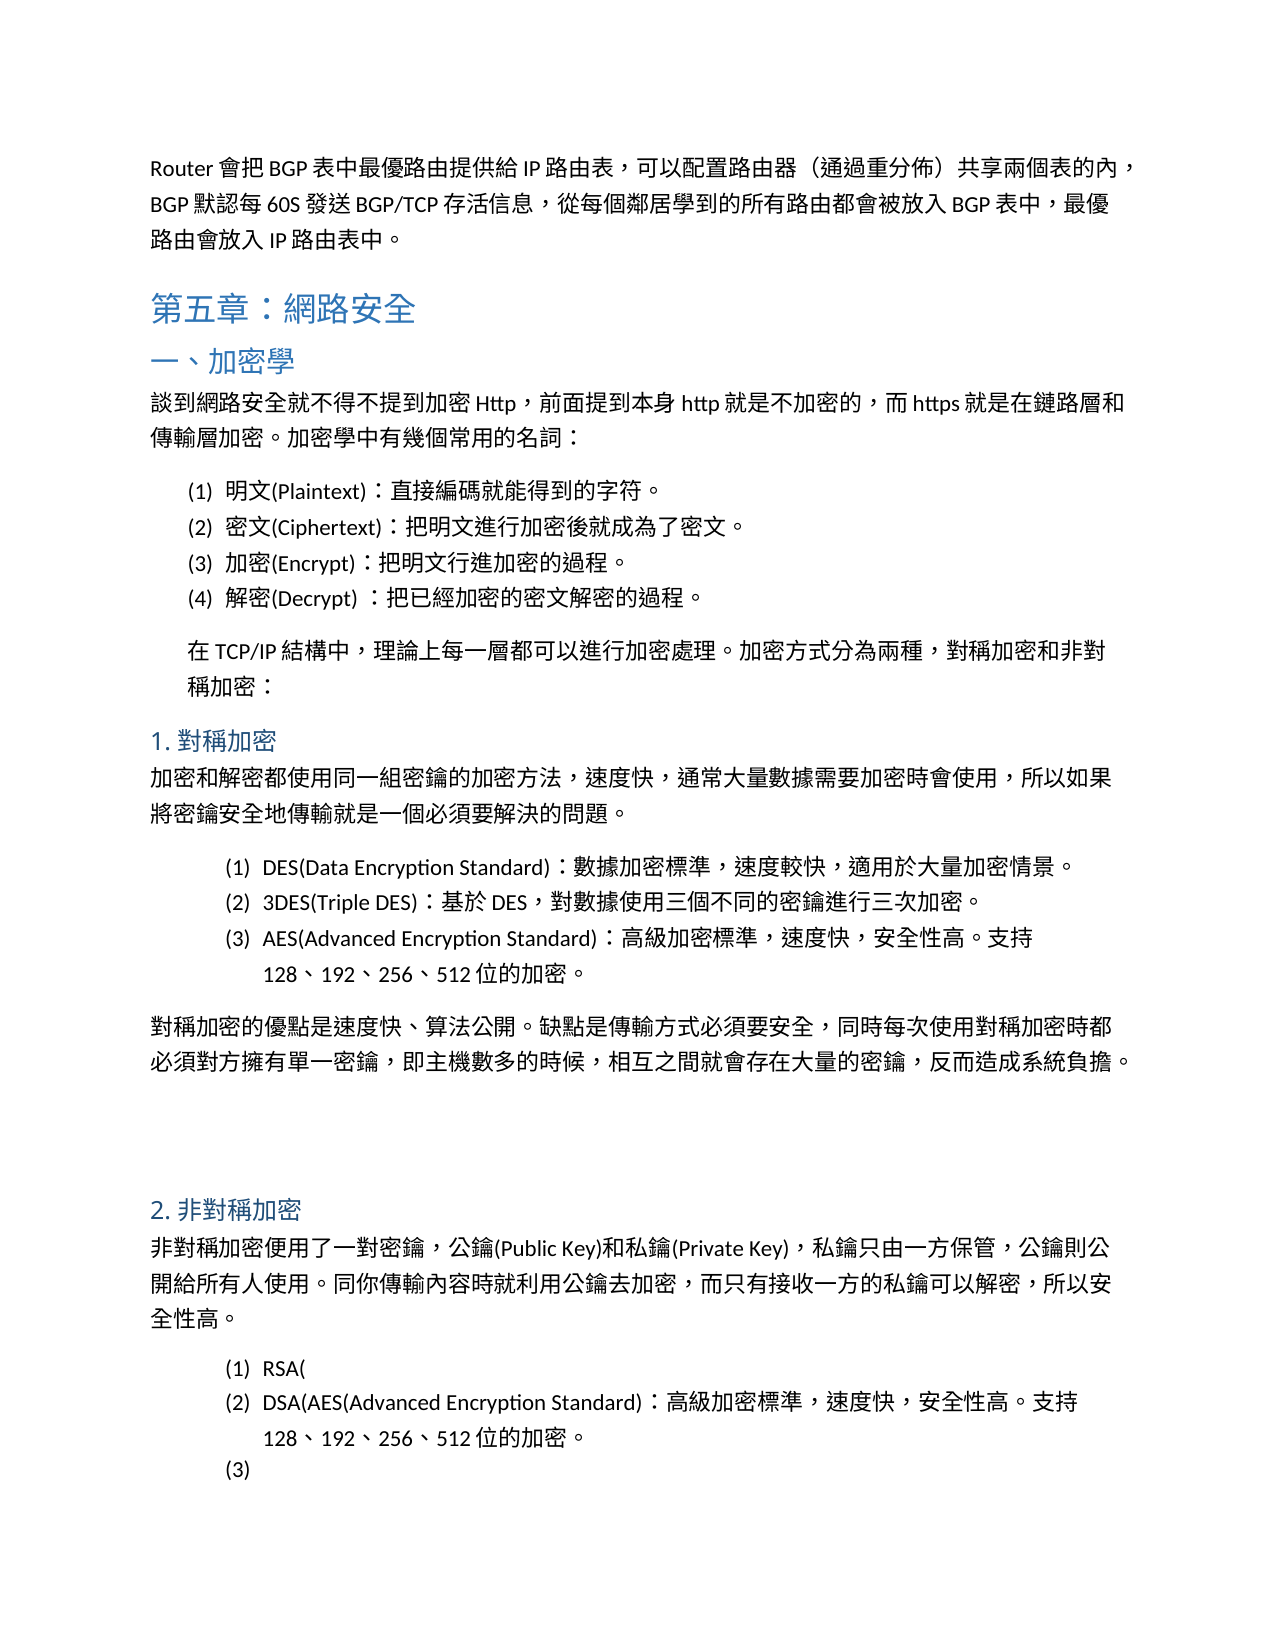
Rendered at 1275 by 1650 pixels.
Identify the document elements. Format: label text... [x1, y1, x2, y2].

subtitle 2. 非對稱加密 [150, 1191, 1125, 1227]
subtitle 1. 對稱加密 [150, 721, 1125, 757]
text 對稱加密的優點是速度快、算法公開。缺點是傳輸方式必須要安全，同時每次使用對稱加密時都必須對方擁有單一密鑰，即主機數多的時候，相互之間就會存在大量的密鑰，反而造成系統負擔。 [150, 1008, 1125, 1077]
text 加密和解密都使用同一組密鑰的加密方法，速度快，通常大量數據需要加密時會使用，所以如果將密鑰安全地傳輸就是一個必須要解決的問題。 [150, 760, 1125, 829]
list 加密(Encrypt)：把明文行進加密的過程。 [187, 544, 1125, 578]
subtitle 第五章：網路安全 [150, 282, 1125, 331]
list 3DES(Triple DES)：基於DES，對數據使用三個不同的密鑰進行三次加密。 [225, 884, 1125, 917]
list 解密(Decrypt) ：把已經加密的密文解密的過程。 [187, 580, 1125, 613]
text Router會把BGP表中最優路由提供給IP路由表，可以配置路由器（通過重分佈）共享兩個表的內，BGP默認每60S發送BGP/TCP存活信息，從每個鄰居學到的所有路由都會被放入BGP表中，最優路由會放入IP路由表中。 [150, 150, 1125, 255]
subtitle 一、加密學 [150, 339, 1125, 381]
list 明文(Plaintext)：直接編碼就能得到的字符。 [187, 473, 1125, 506]
list 密文(Ciphertext)：把明文進行加密後就成為了密文。 [187, 508, 1125, 542]
text 在TCP/IP結構中，理論上每一層都可以進行加密處理。加密方式分為兩種，對稱加密和非對稱加密： [187, 633, 1125, 702]
text 談到網路安全就不得不提到加密Http，前面提到本身http就是不加密的，而https就是在鏈路層和傳輸層加密。加密學中有幾個常用的名詞： [150, 384, 1125, 453]
list DSA(AES(Advanced Encryption Standard)：高級加密標準，速度快，安全性高。支持128、192、256、512位的加密。 [225, 1384, 1125, 1453]
list DES(Data Encryption Standard)：數據加密標準，速度較快，適用於大量加密情景。 [225, 848, 1125, 882]
list AES(Advanced Encryption Standard)：高級加密標準，速度快，安全性高。支持128、192、256、512位的加密。 [225, 920, 1125, 989]
text 非對稱加密便用了一對密鑰，公鑰(Public Key)和私鑰(Private Key)，私鑰只由一方保管，公鑰則公開給所有人使用。同你傳輸內容時就利用公鑰去加密，而只有接收一方的私鑰可以解密，所以安全性高。 [150, 1229, 1125, 1334]
list RSA( [225, 1354, 1125, 1382]
